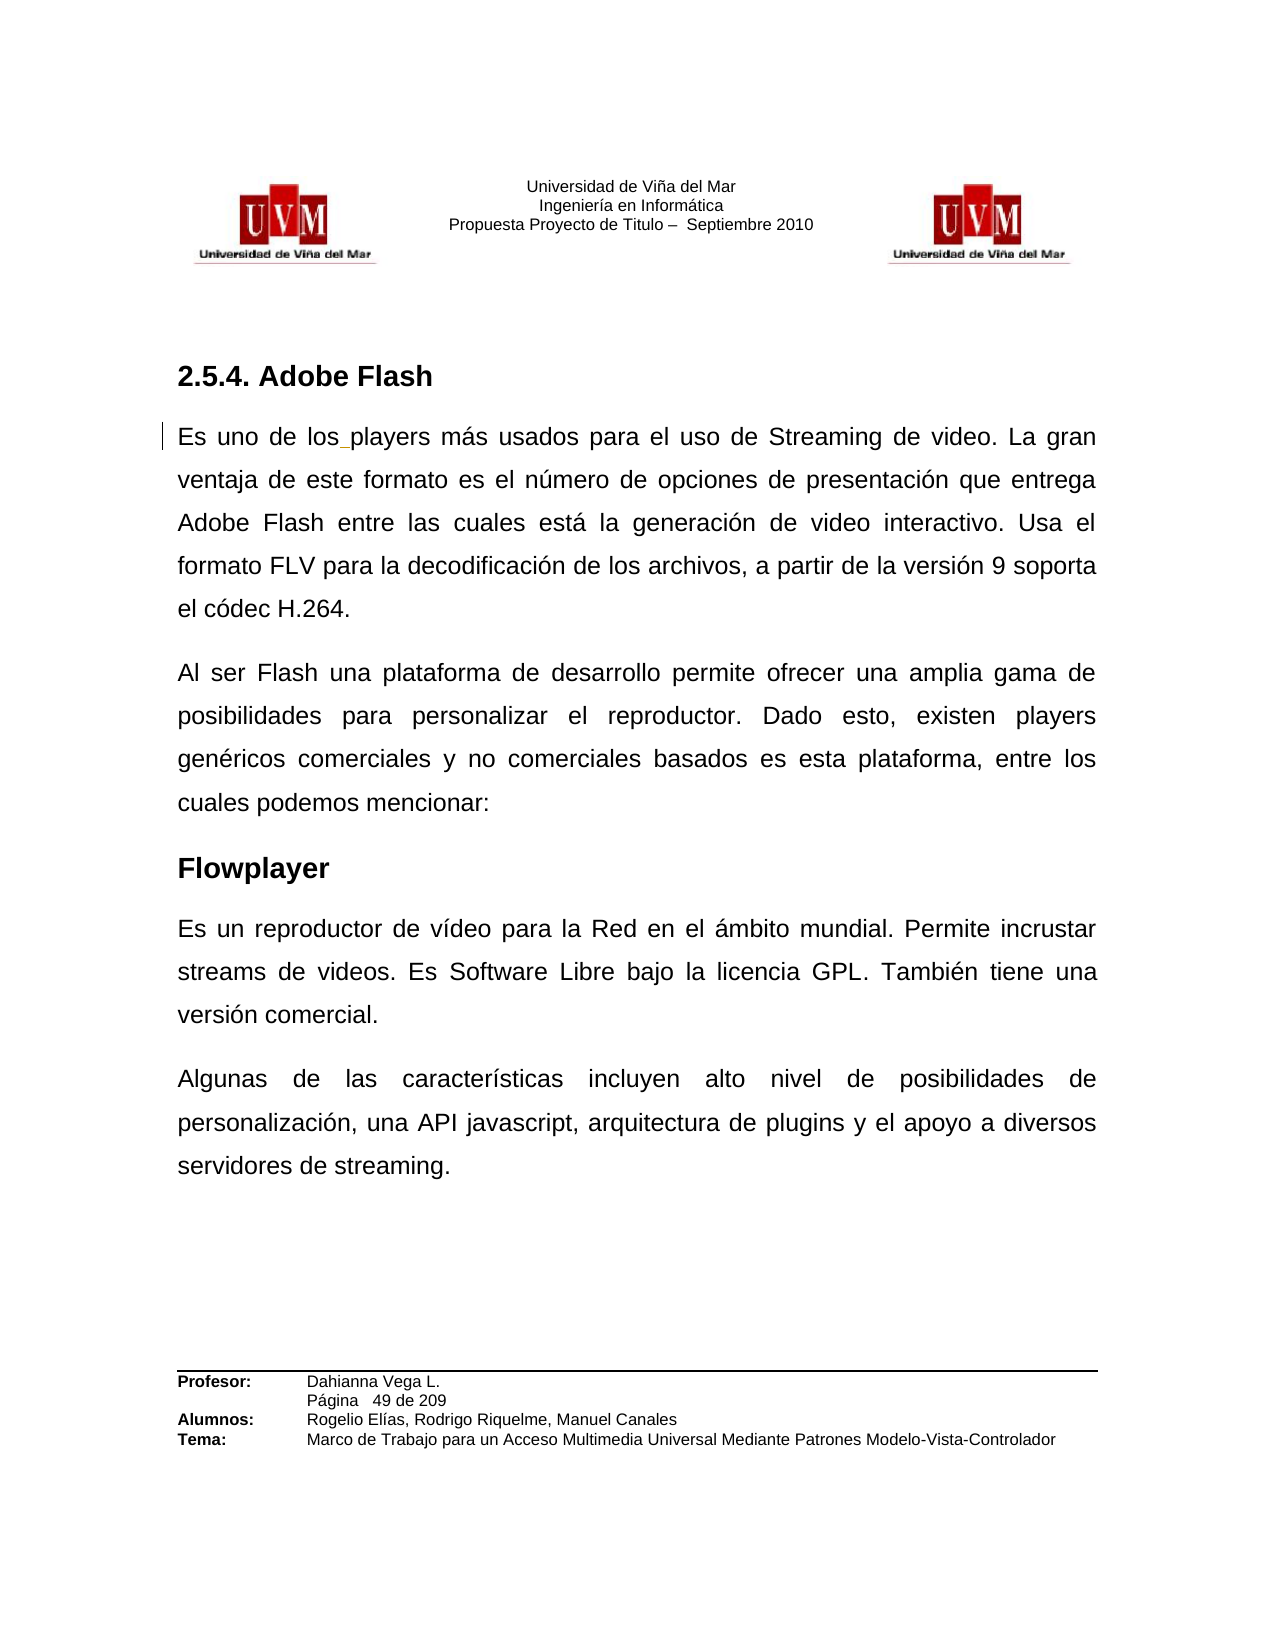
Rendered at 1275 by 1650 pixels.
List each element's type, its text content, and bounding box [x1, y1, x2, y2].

picture [177, 176, 390, 267]
subtitle 2.5.4. Adobe Flash [177, 359, 1098, 392]
text Es un reproductor de vídeo para la Red en el ámbito mundial. Permite incrustar streams de videos. Es Software Libre bajo la licencia GPL. También tiene una versión comercial. [177, 914, 1098, 1029]
text Al ser Flash una plataforma de desarrollo permite ofrecer una amplia gama de posibilidades para personalizar el reproductor. Dado esto, existen players genéricos comerciales y no comerciales basados es esta plataforma, entre los cuales podemos mencionar: [177, 658, 1098, 816]
subtitle Flowplayer [177, 851, 1098, 885]
picture [871, 176, 1084, 267]
text Algunas de las características incluyen alto nivel de posibilidades de personalización, una API javascript, arquitectura de plugins y el apoyo a diversos servidores de streaming. [177, 1064, 1098, 1179]
text Es uno de losplayers más usados para el uso de Streaming de video. La gran ventaja de este formato es el número de opciones de presentación que entrega Adobe Flash entre las cuales está la generación de video interactivo. Usa el formato FLV para la decodificación de los archivos, a partir de la versión 9 soporta el códec H.264. [177, 422, 1098, 623]
